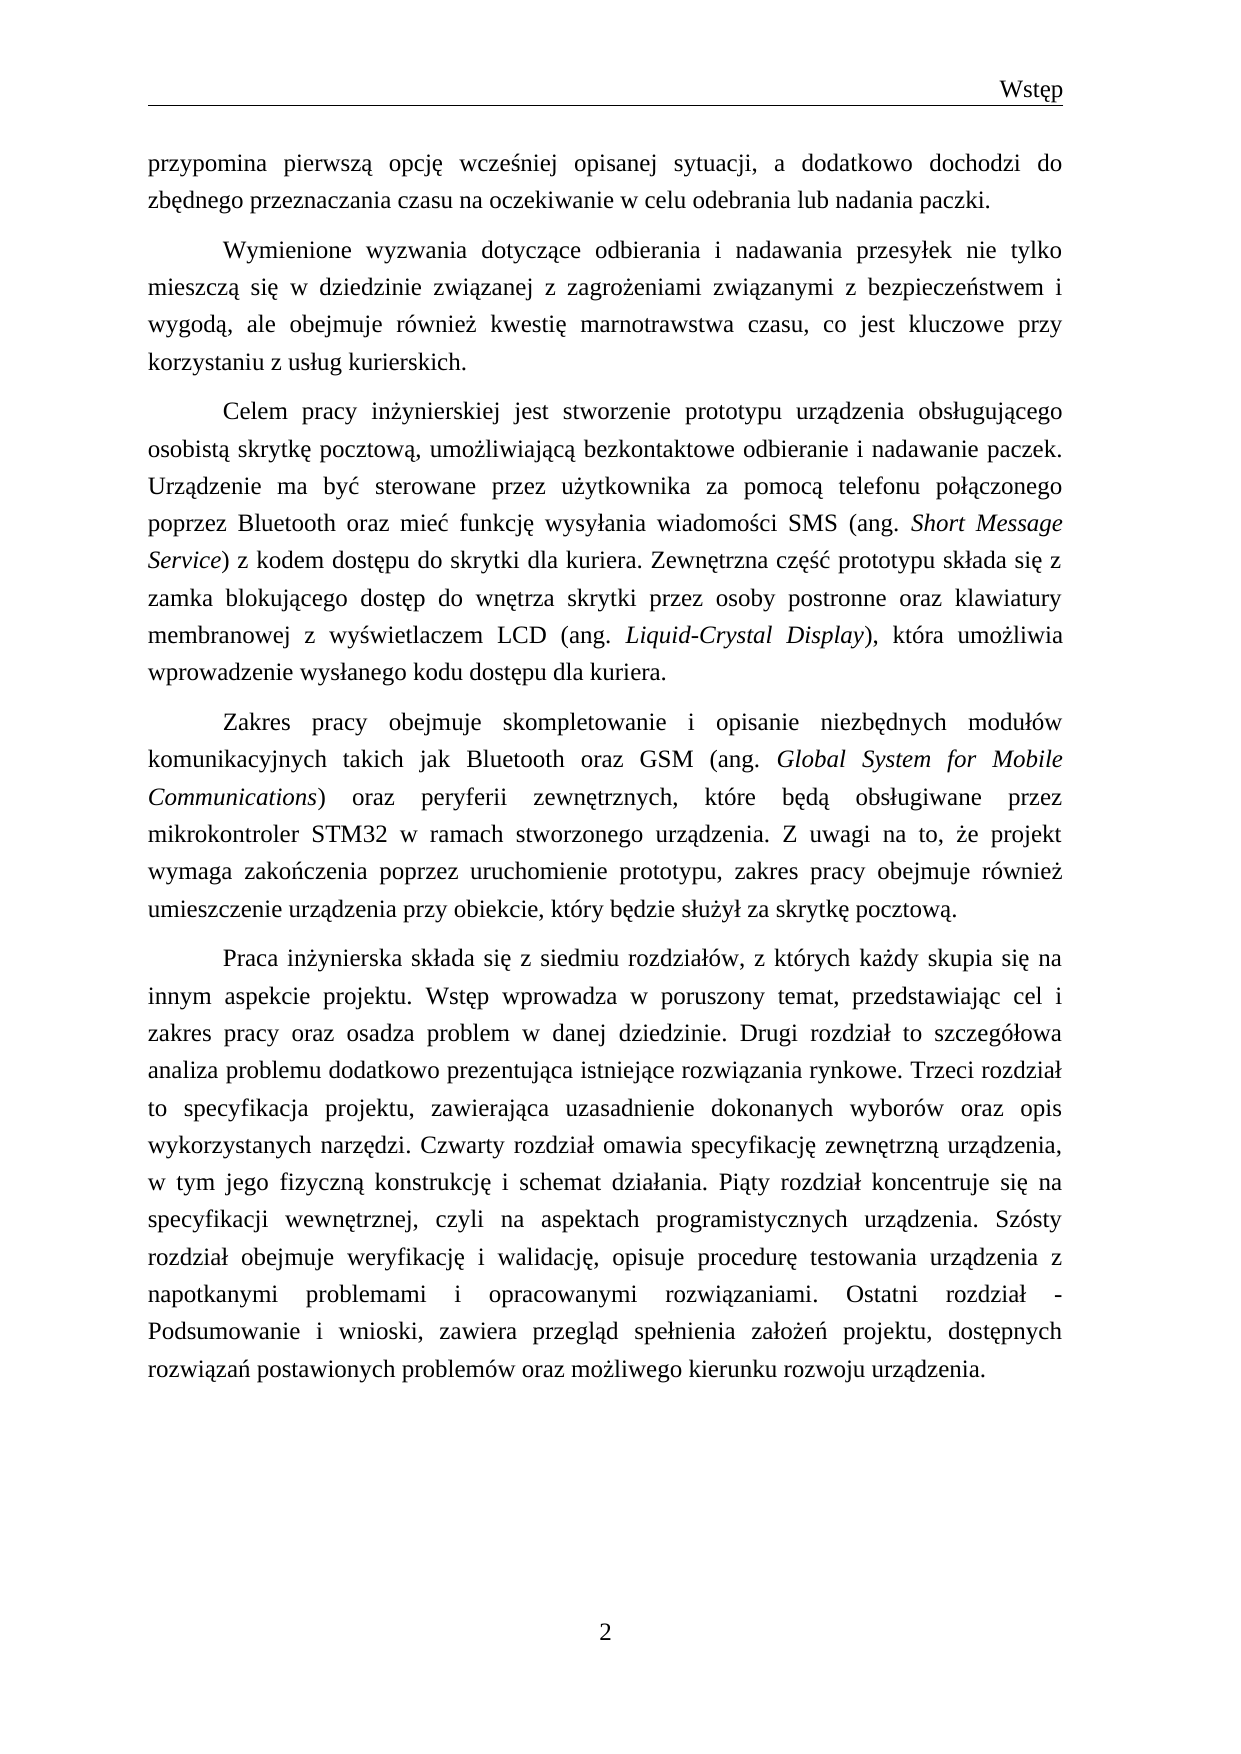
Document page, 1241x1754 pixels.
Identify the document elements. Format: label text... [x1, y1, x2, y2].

text Zakres pracy obejmuje skompletowanie i opisanie niezbędnych modułów komunikacyjnych takich jak Bluetooth oraz GSM (ang. Global System for Mobile Communications) oraz peryferii zewnętrznych, które będą obsługiwane przez mikrokontroler STM32 w ramach stworzonego urządzenia. Z uwagi na to, że projekt wymaga zakończenia poprzez uruchomienie prototypu, zakres pracy obejmuje również umieszczenie urządzenia przy obiekcie, który będzie służył za skrytkę pocztową. [148, 707, 1063, 922]
text Wymienione wyzwania dotyczące odbierania i nadawania przesyłek nie tylko mieszczą się w dziedzinie związanej z zagrożeniami związanymi z bezpieczeństwem i wygodą, ale obejmuje również kwestię marnotrawstwa czasu, co jest kluczowe przy korzystaniu z usług kurierskich. [148, 235, 1063, 375]
text Celem pracy inżynierskiej jest stworzenie prototypu urządzenia obsługującego osobistą skrytkę pocztową, umożliwiającą bezkontaktowe odbieranie i nadawanie paczek. Urządzenie ma być sterowane przez użytkownika za pomocą telefonu połączonego poprzez Bluetooth oraz mieć funkcję wysyłania wiadomości SMS (ang. Short Message Service) z kodem dostępu do skrytki dla kuriera. Zewnętrzna część prototypu składa się z zamka blokującego dostęp do wnętrza skrytki przez osoby postronne oraz klawiatury membranowej z wyświetlaczem LCD (ang. Liquid-Crystal Display), która umożliwia wprowadzenie wysłanego kodu dostępu dla kuriera. [148, 396, 1063, 686]
text Praca inżynierska składa się z siedmiu rozdziałów, z których każdy skupia się na innym aspekcie projektu. Wstęp wprowadza w poruszony temat, przedstawiając cel i zakres pracy oraz osadza problem w danej dziedzinie. Drugi rozdział to szczegółowa analiza problemu dodatkowo prezentująca istniejące rozwiązania rynkowe. Trzeci rozdział to specyfikacja projektu, zawierająca uzasadnienie dokonanych wyborów oraz opis wykorzystanych narzędzi. Czwarty rozdział omawia specyfikację zewnętrzną urządzenia, w tym jego fizyczną konstrukcję i schemat działania. Piąty rozdział koncentruje się na specyfikacji wewnętrznej, czyli na aspektach programistycznych urządzenia. Szósty rozdział obejmuje weryfikację i walidację, opisuje procedurę testowania urządzenia z napotkanymi problemami i opracowanymi rozwiązaniami. Ostatni rozdział - Podsumowanie i wnioski, zawiera przegląd spełnienia założeń projektu, dostępnych rozwiązań postawionych problemów oraz możliwego kierunku rozwoju urządzenia. [148, 943, 1063, 1382]
